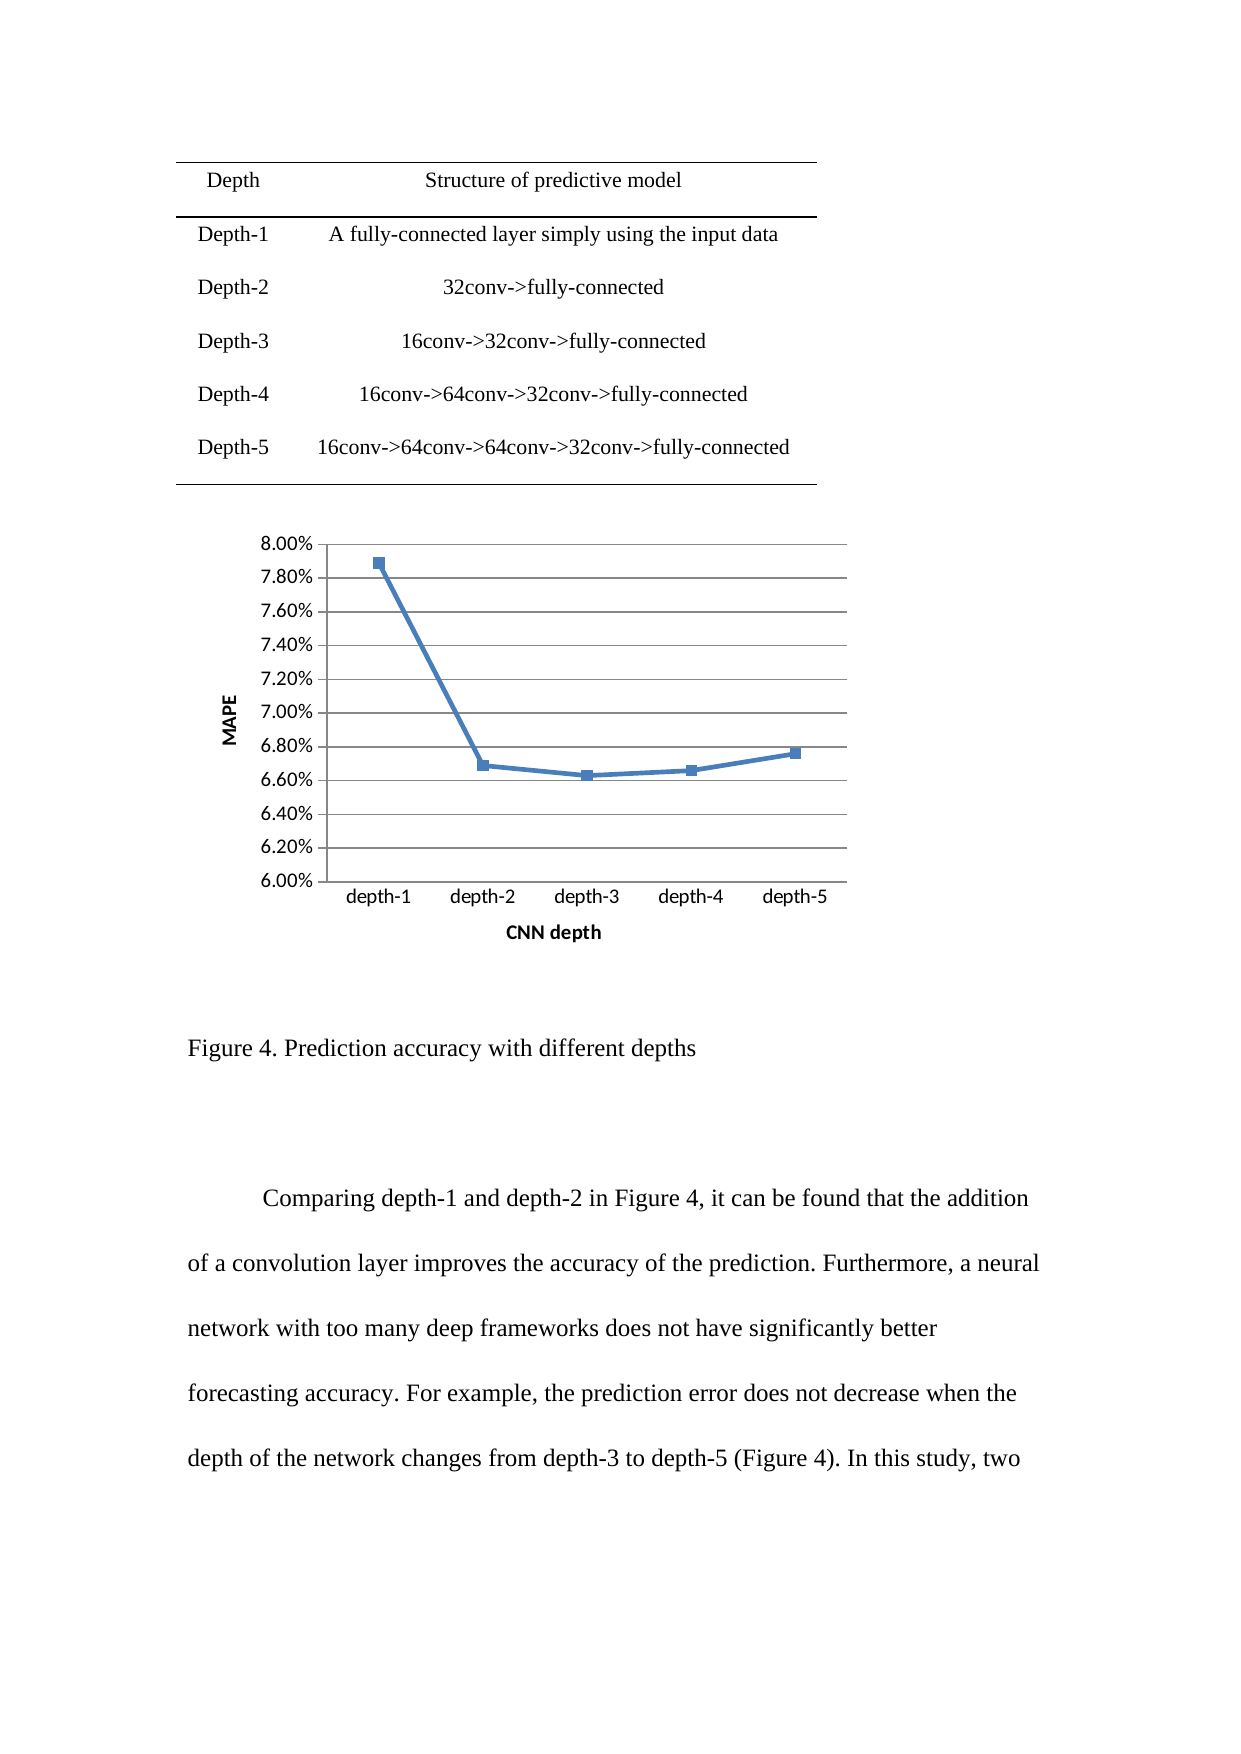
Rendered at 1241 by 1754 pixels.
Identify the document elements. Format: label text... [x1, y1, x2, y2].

text Figure 4. Prediction accuracy with different depths [187, 1031, 1053, 1064]
table_cell Depth-5 [176, 431, 290, 484]
table_cell Depth-3 [176, 324, 290, 377]
table_cell 16conv->64conv->32conv->fully-connected [290, 378, 817, 431]
table_cell 16conv->64conv->64conv->32conv->fully-connected [290, 431, 817, 484]
table_header Depth [176, 163, 290, 216]
table_header Structure of predictive model [290, 163, 817, 216]
table_cell Depth-1 [176, 218, 290, 271]
table_cell A fully-connected layer simply using the input data [290, 218, 817, 271]
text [187, 1181, 1053, 1474]
table_cell 16conv->32conv->fully-connected [290, 324, 817, 377]
table_cell 32conv->fully-connected [290, 271, 817, 324]
table_cell Depth-2 [176, 271, 290, 324]
table_cell Depth-4 [176, 378, 290, 431]
